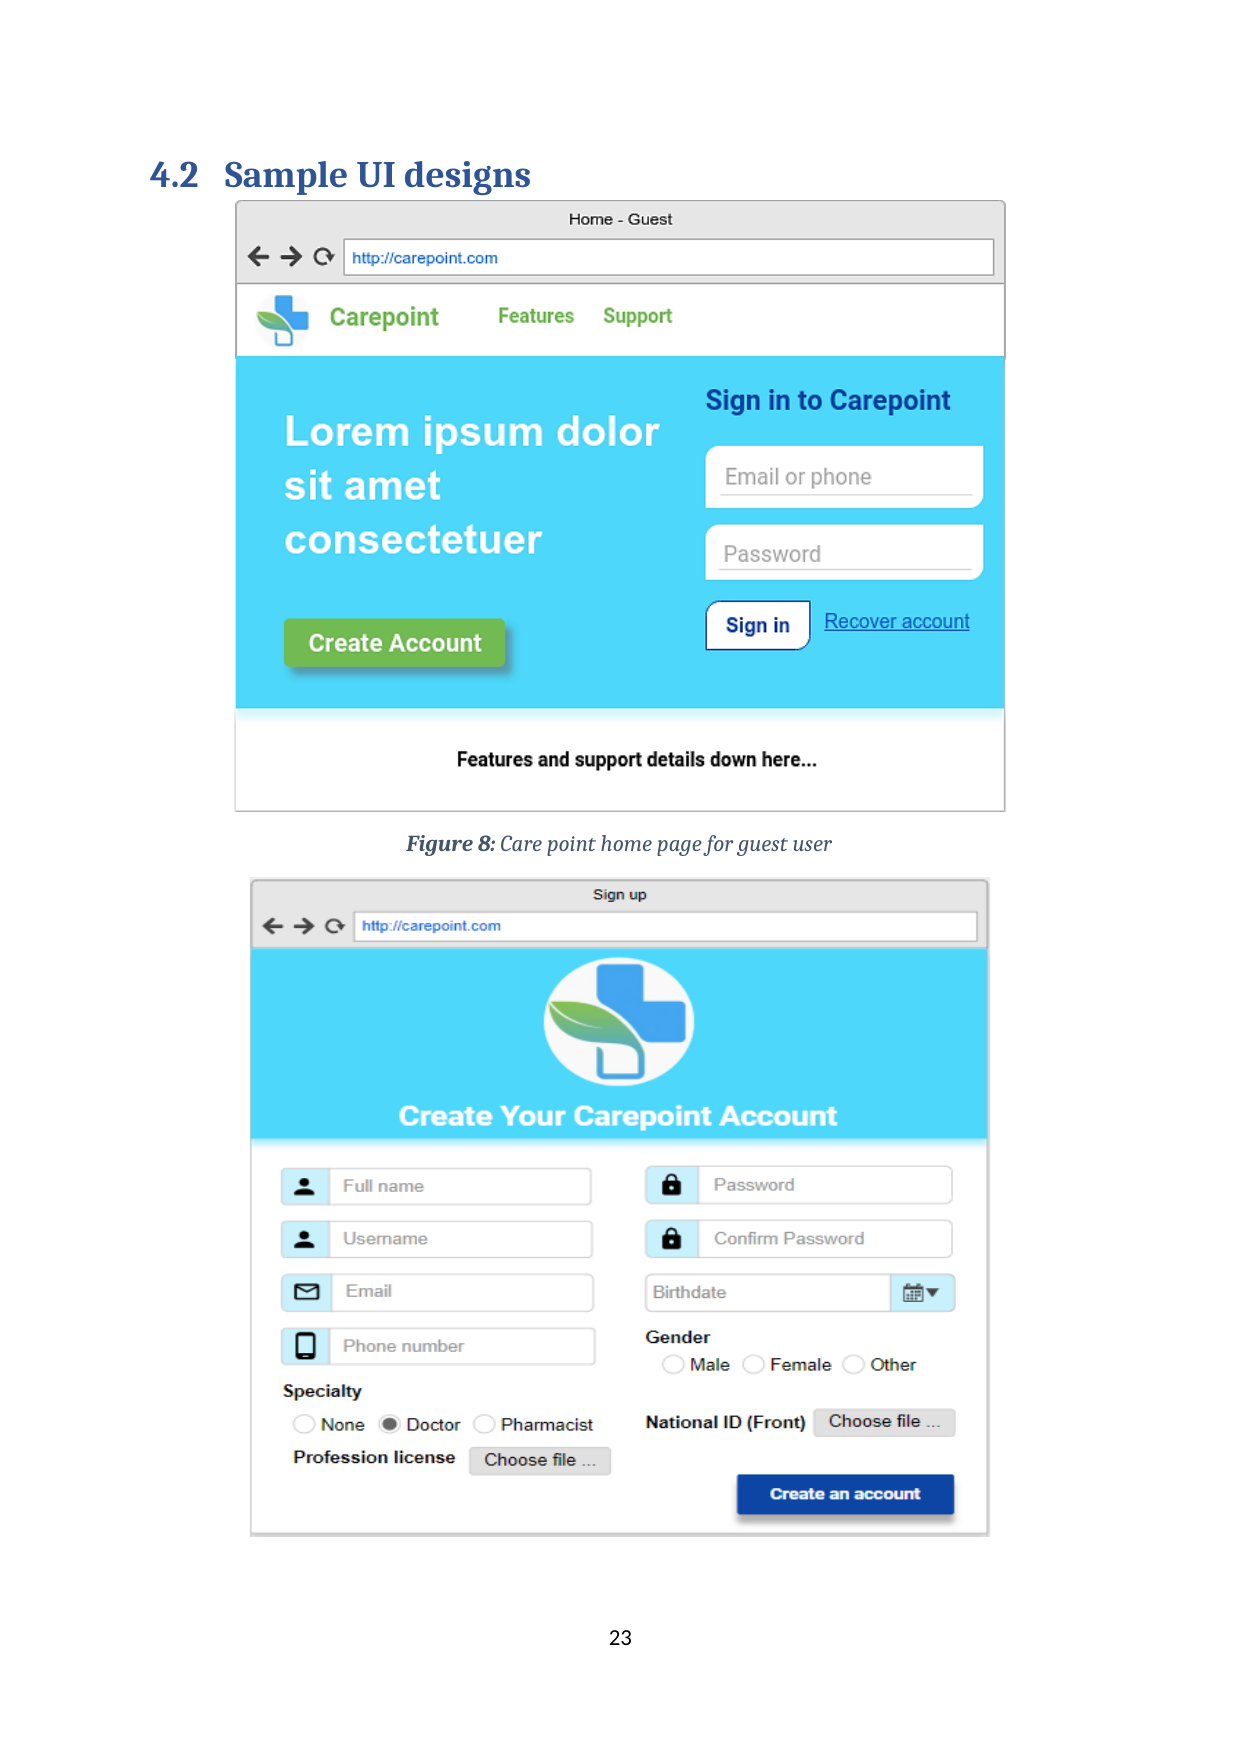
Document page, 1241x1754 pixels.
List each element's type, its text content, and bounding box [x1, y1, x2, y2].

subtitle 4.2 Sample UI designs [150, 154, 1090, 197]
text Figure 8: Care point home page for guest user [150, 831, 1090, 857]
picture [233, 200, 1007, 812]
picture [249, 877, 991, 1537]
